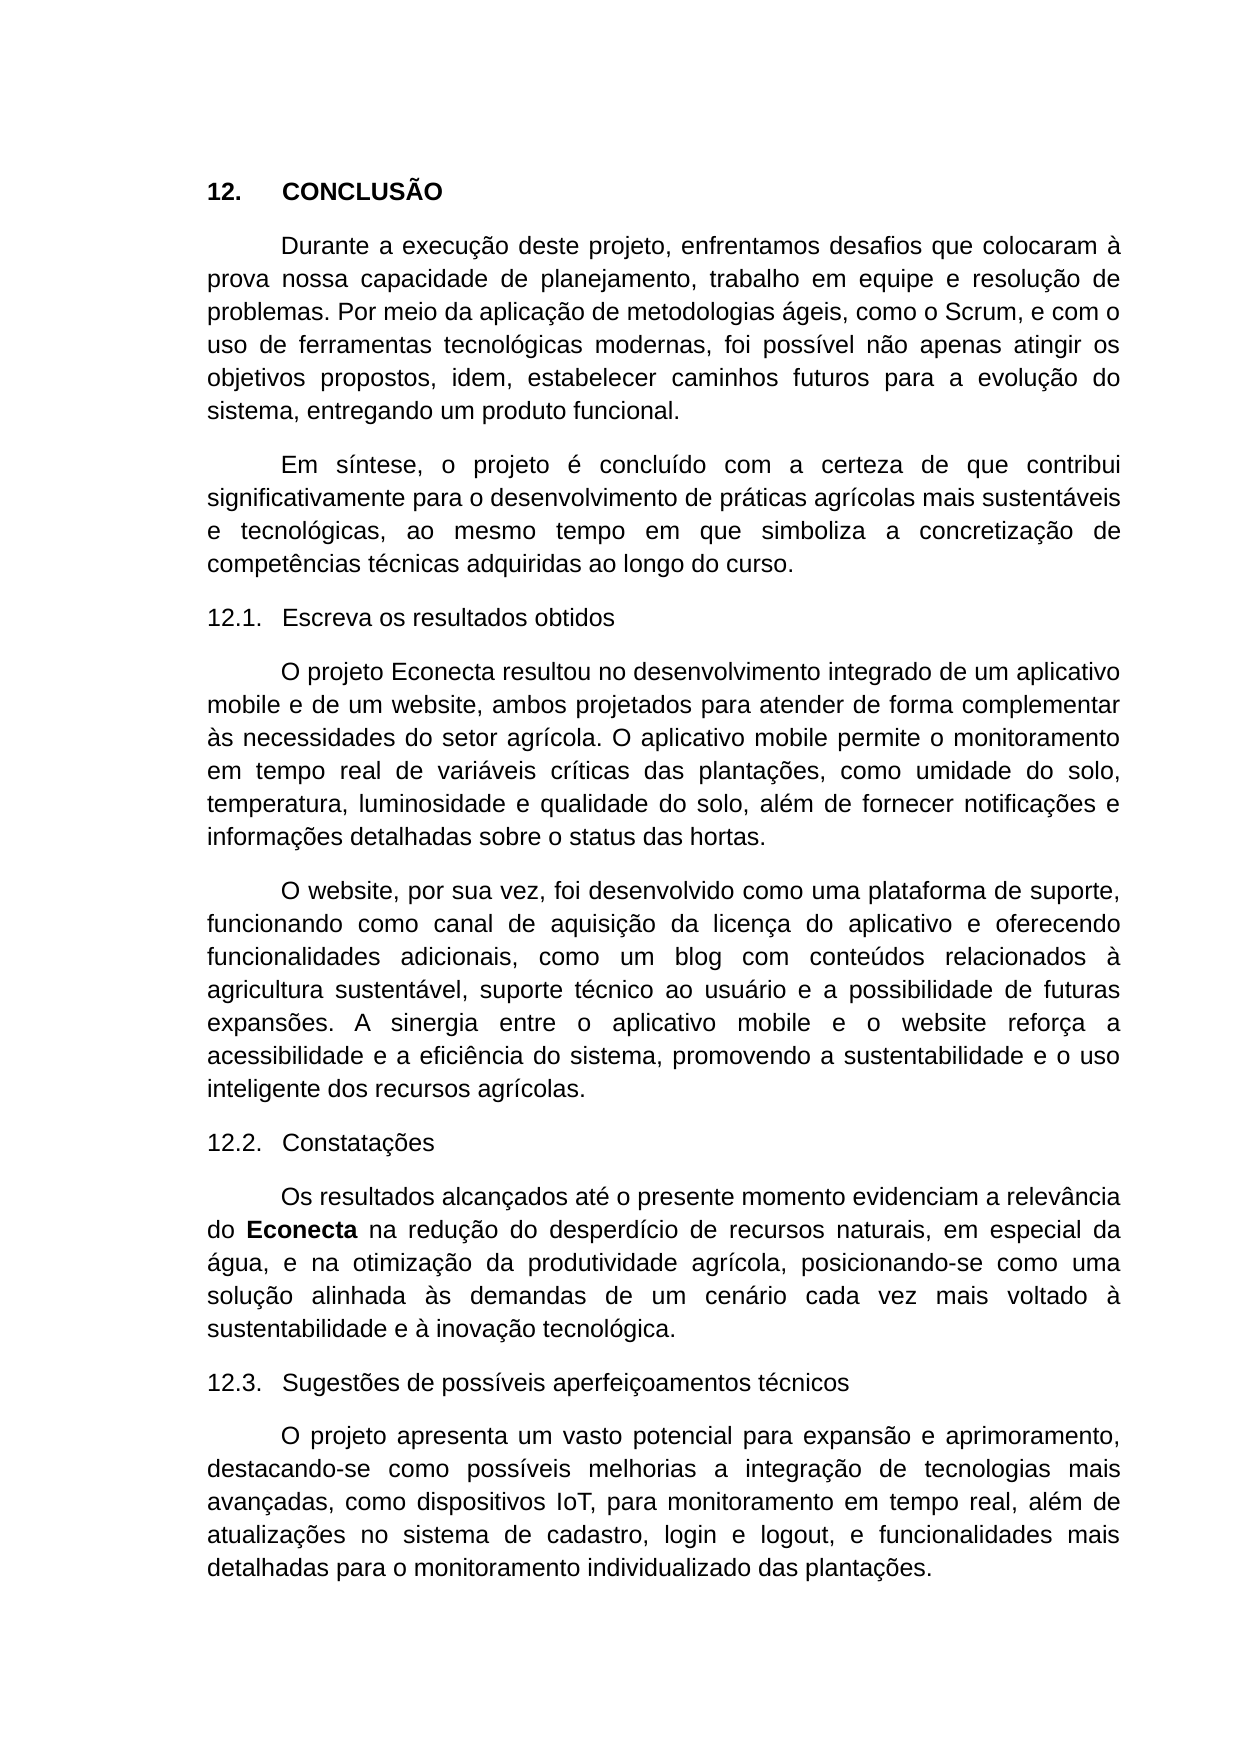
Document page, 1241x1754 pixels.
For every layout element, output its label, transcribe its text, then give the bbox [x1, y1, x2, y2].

text Os resultados alcançados até o presente momento evidenciam a relevância do Econecta na redução do desperdício de recursos naturais, em especial da água, e na otimização da produtividade agrícola, posicionando-se como uma solução alinhada às demandas de um cenário cada vez mais voltado à sustentabilidade e à inovação tecnológica. [207, 1182, 1122, 1342]
list Sugestões de possíveis aperfeiçoamentos técnicos [207, 1367, 1122, 1396]
text Durante a execução deste projeto, enfrentamos desafios que colocaram à prova nossa capacidade de planejamento, trabalho em equipe e resolução de problemas. Por meio da aplicação de metodologias ágeis, como o Scrum, e com o uso de ferramentas tecnológicas modernas, foi possível não apenas atingir os objetivos propostos, idem, estabelecer caminhos futuros para a evolução do sistema, entregando um produto funcional. [207, 231, 1122, 425]
text O projeto Econecta resultou no desenvolvimento integrado de um aplicativo mobile e de um website, ambos projetados para atender de forma complementar às necessidades do setor agrícola. O aplicativo mobile permite o monitoramento em tempo real de variáveis críticas das plantações, como umidade do solo, temperatura, luminosidade e qualidade do solo, além de fornecer notificações e informações detalhadas sobre o status das hortas. [207, 657, 1122, 851]
list Constatações [207, 1128, 1122, 1156]
list CONCLUSÃO [207, 177, 1122, 206]
text Em síntese, o projeto é concluído com a certeza de que contribui significativamente para o desenvolvimento de práticas agrícolas mais sustentáveis e tecnológicas, ao mesmo tempo em que simboliza a concretização de competências técnicas adquiridas ao longo do curso. [207, 450, 1122, 578]
text O projeto apresenta um vasto potencial para expansão e aprimoramento, destacando-se como possíveis melhorias a integração de tecnologias mais avançadas, como dispositivos IoT, para monitoramento em tempo real, além de atualizações no sistema de cadastro, login e logout, e funcionalidades mais detalhadas para o monitoramento individualizado das plantações. [207, 1421, 1122, 1582]
text O website, por sua vez, foi desenvolvido como uma plataforma de suporte, funcionando como canal de aquisição da licença do aplicativo e oferecendo funcionalidades adicionais, como um blog com conteúdos relacionados à agricultura sustentável, suporte técnico ao usuário e a possibilidade de futuras expansões. A sinergia entre o aplicativo mobile e o website reforça a acessibilidade e a eficiência do sistema, promovendo a sustentabilidade e o uso inteligente dos recursos agrícolas. [207, 876, 1122, 1103]
list Escreva os resultados obtidos [207, 603, 1122, 632]
